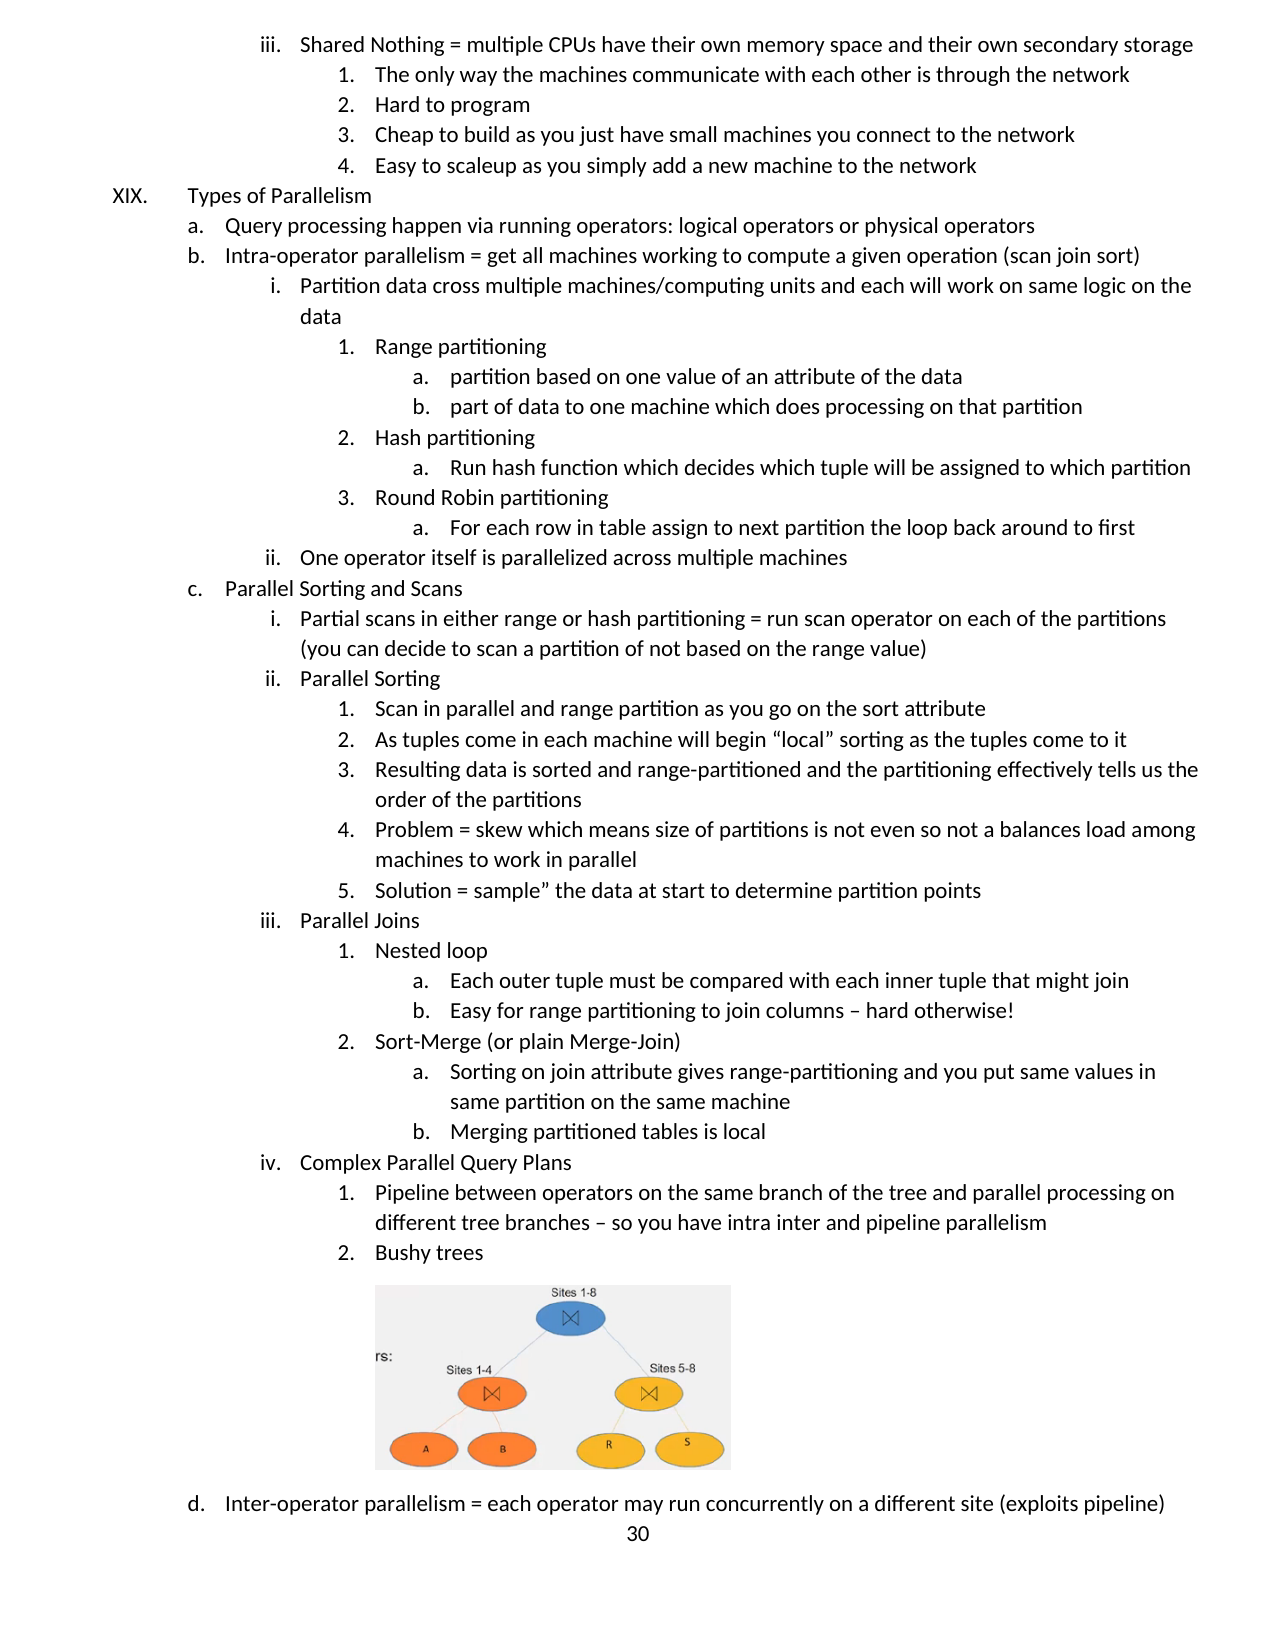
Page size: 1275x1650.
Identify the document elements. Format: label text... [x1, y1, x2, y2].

picture [375, 1285, 731, 1470]
list Merging partitioned tables is local [412, 1117, 1200, 1146]
list Easy for range partitioning to join columns – hard otherwise! [412, 997, 1200, 1025]
list Hard to program [337, 90, 1200, 118]
list Partial scans in either range or hash partitioning = run scan operator on each of the partitions (you can decide to scan a partition of not based on the range value) [281, 604, 1200, 662]
list Query processing happen via running operators: logical operators or physical operators [187, 211, 1200, 239]
list Inter-operator parallelism = each operator may run concurrently on a different site (exploits pipeline) [187, 1489, 1200, 1517]
list Parallel Sorting [281, 664, 1200, 692]
list Each outer tuple must be compared with each inner tuple that might join [412, 966, 1200, 994]
list Parallel Sorting and Scans [187, 574, 1200, 602]
list Sort-Merge (or plain Merge-Join) [337, 1027, 1200, 1055]
list Partition data cross multiple machines/computing units and each will work on same logic on the data [281, 272, 1200, 330]
list Nested loop [337, 936, 1200, 964]
list One operator itself is parallelized across multiple machines [281, 543, 1200, 572]
list Problem = skew which means size of partitions is not even so not a balances load among machines to work in parallel [337, 815, 1200, 874]
list Run hash function which decides which tuple will be assigned to which partition [412, 453, 1200, 481]
list Types of Parallelism [112, 181, 1200, 209]
list Resulting data is sorted and range-partitioned and the partitioning effectively tells us the order of the partitions [337, 755, 1200, 813]
list Complex Parallel Query Plans [281, 1148, 1200, 1176]
list partition based on one value of an attribute of the data [412, 362, 1200, 390]
list Parallel Joins [281, 906, 1200, 934]
list Scan in parallel and range partition as you go on the sort attribute [337, 694, 1200, 723]
list Hash partitioning [337, 423, 1200, 451]
list Range partitioning [337, 332, 1200, 360]
list As tuples come in each machine will begin “local” sorting as the tuples come to it [337, 725, 1200, 753]
list Cheap to build as you just have small machines you connect to the network [337, 121, 1200, 149]
list part of data to one machine which does processing on that partition [412, 392, 1200, 421]
list Intra-operator parallelism = get all machines working to compute a given operation (scan join sort) [187, 241, 1200, 269]
list Easy to scaleup as you simply add a new machine to the network [337, 151, 1200, 179]
list Shared Nothing = multiple CPUs have their own memory space and their own secondary storage [281, 30, 1200, 58]
list Round Robin partitioning [337, 483, 1200, 511]
list Solution = sample” the data at start to determine partition points [337, 876, 1200, 904]
list The only way the machines communicate with each other is through the network [337, 60, 1200, 88]
list Pipeline between operators on the same branch of the tree and parallel processing on different tree branches – so you have intra inter and pipeline parallelism [337, 1178, 1200, 1236]
list Sorting on join attribute gives range-partitioning and you put same values in same partition on the same machine [412, 1057, 1200, 1115]
list For each row in table assign to next partition the loop back around to first [412, 513, 1200, 541]
list Bushy trees [337, 1238, 1200, 1266]
